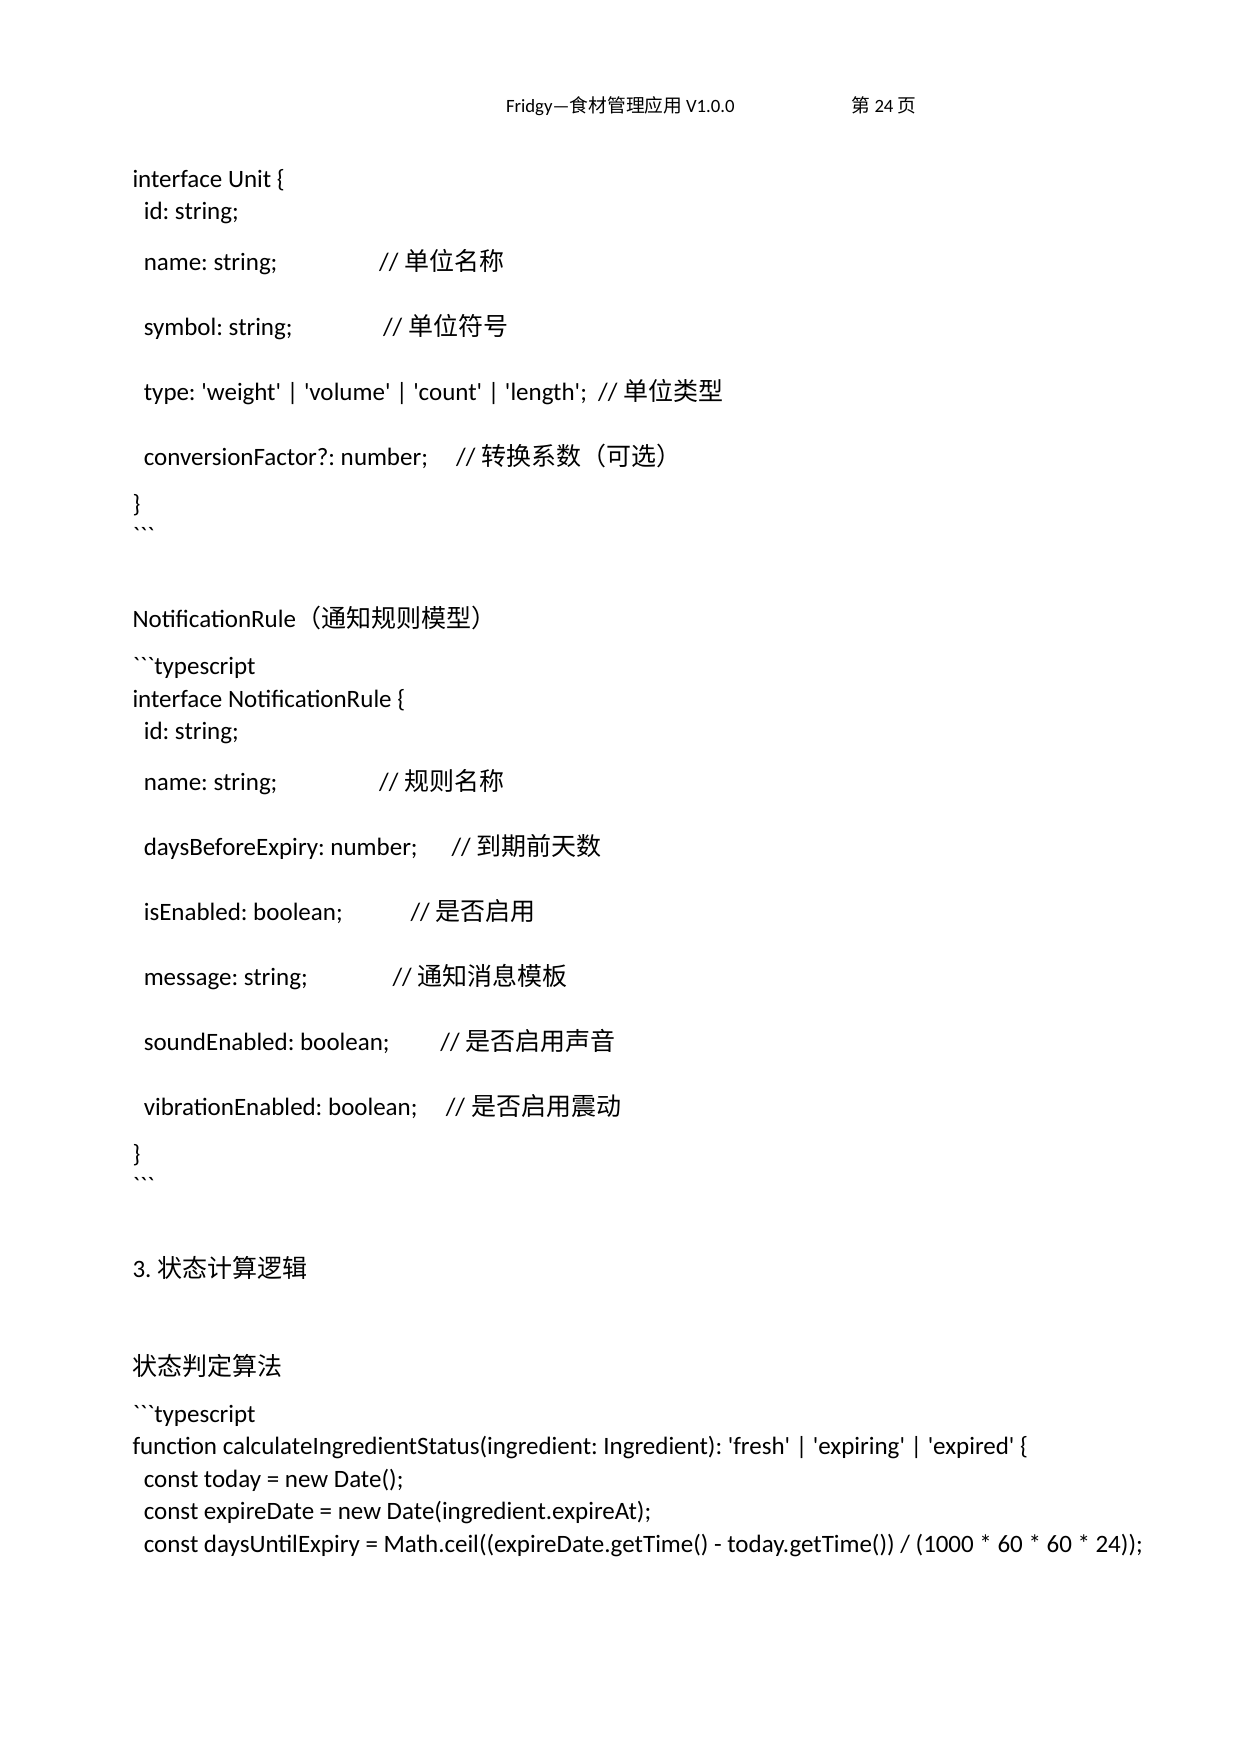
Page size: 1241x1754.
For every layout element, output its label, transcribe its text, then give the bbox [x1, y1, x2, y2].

text vibrationEnabled: boolean; // 是否启用震动 [88, 1072, 1152, 1137]
text 3. 状态计算逻辑 [88, 1234, 1152, 1299]
text soundEnabled: boolean; // 是否启用声音 [88, 1007, 1152, 1072]
text function calculateIngredientStatus(ingredient: Ingredient): 'fresh' | 'expiring' | 'expired' { [88, 1429, 1152, 1462]
text daysBeforeExpiry: number; // 到期前天数 [88, 812, 1152, 877]
text NotificationRule（通知规则模型） [88, 584, 1152, 649]
text 状态判定算法 [88, 1332, 1152, 1397]
text id: string; [88, 714, 1152, 747]
text } [88, 1137, 1152, 1169]
text ``` [88, 519, 1152, 552]
text const today = new Date(); [88, 1462, 1152, 1494]
text interface NotificationRule { [88, 682, 1152, 714]
text symbol: string; // 单位符号 [88, 292, 1152, 357]
text message: string; // 通知消息模板 [88, 942, 1152, 1007]
text ```typescript [88, 649, 1152, 682]
text conversionFactor?: number; // 转换系数（可选） [88, 422, 1152, 487]
text } [88, 487, 1152, 519]
text name: string; // 规则名称 [88, 747, 1152, 812]
text isEnabled: boolean; // 是否启用 [88, 877, 1152, 942]
text name: string; // 单位名称 [88, 227, 1152, 292]
text ```typescript [88, 1397, 1152, 1429]
text const daysUntilExpiry = Math.ceil((expireDate.getTime() - today.getTime()) / (1000 * 60 * 60 * 24)); [88, 1527, 1152, 1559]
text const expireDate = new Date(ingredient.expireAt); [88, 1494, 1152, 1527]
text id: string; [88, 194, 1152, 227]
text interface Unit { [88, 162, 1152, 194]
text type: 'weight' | 'volume' | 'count' | 'length'; // 单位类型 [88, 357, 1152, 422]
text ``` [88, 1169, 1152, 1202]
